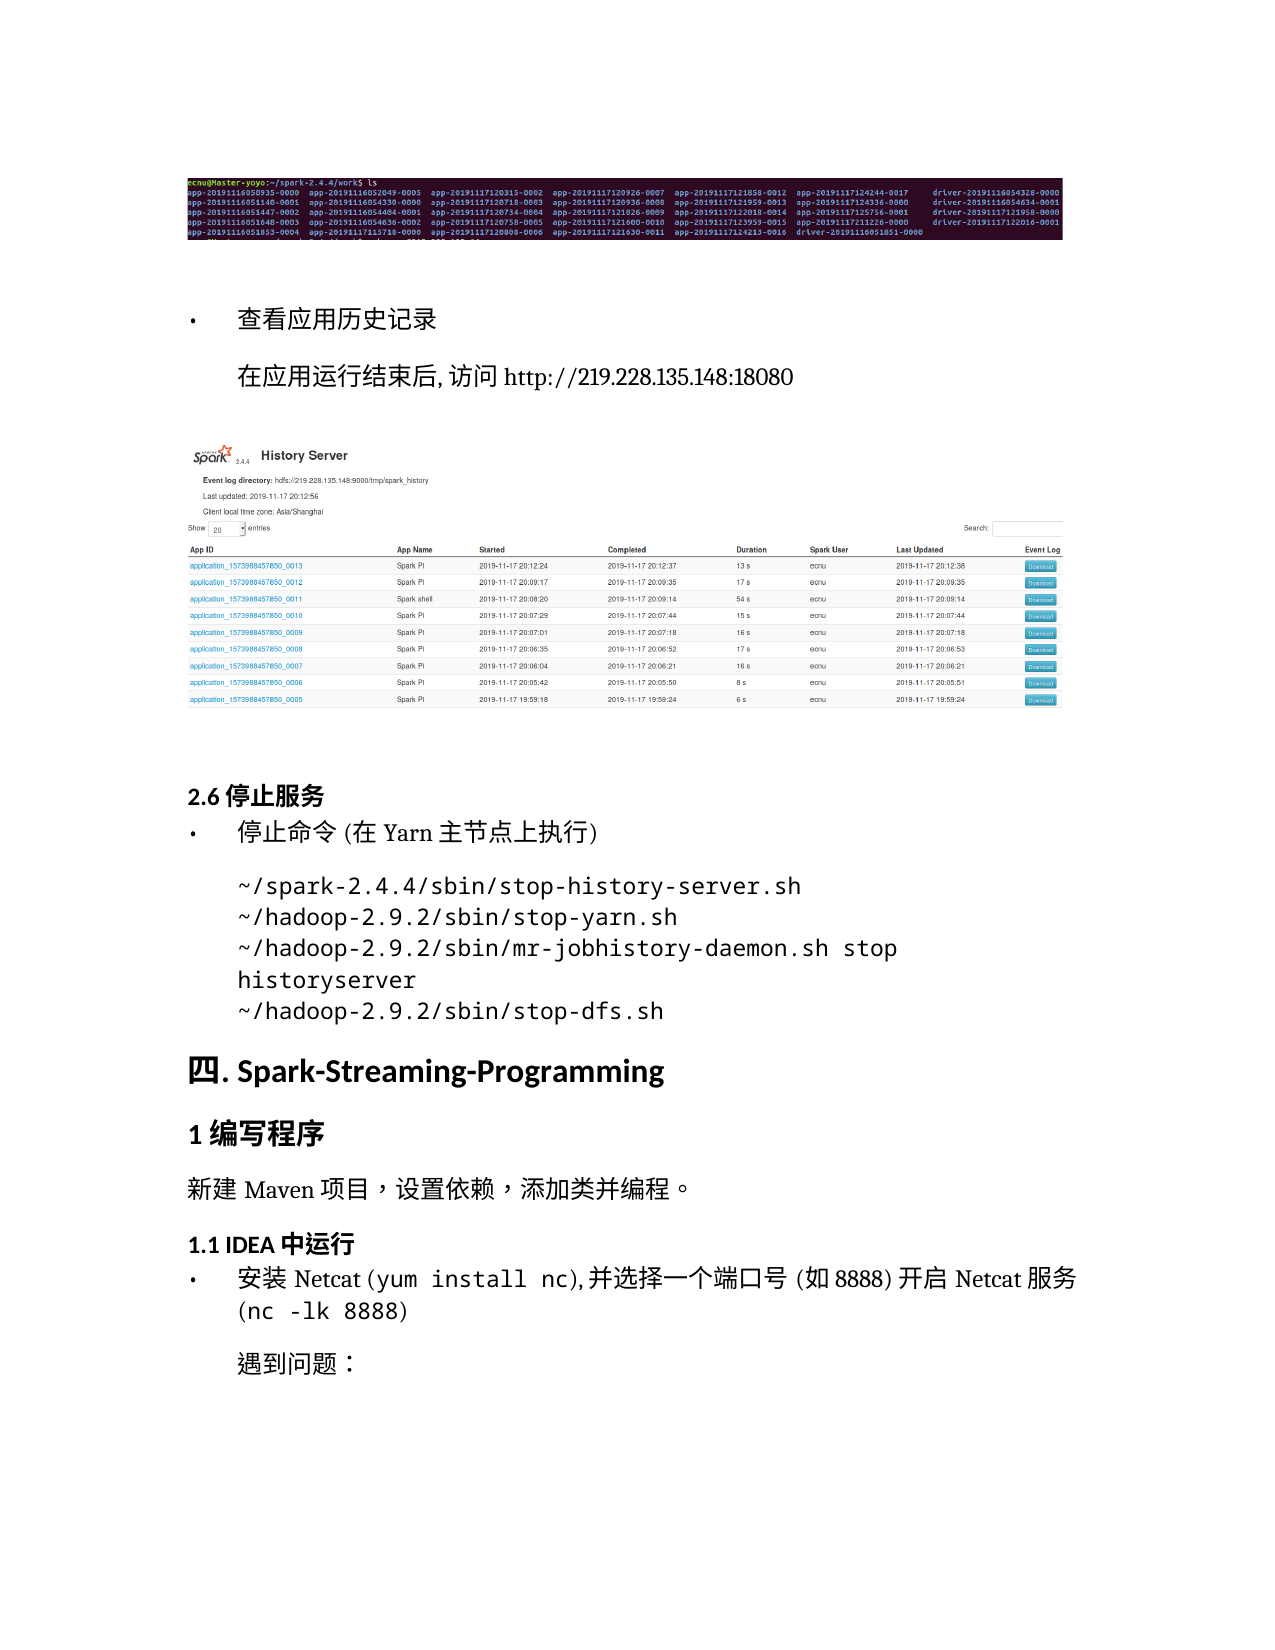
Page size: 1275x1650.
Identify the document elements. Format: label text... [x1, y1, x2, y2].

list 遇到问题： [187, 1347, 1087, 1381]
picture [187, 178, 1063, 240]
list 查看应用历史记录 [187, 302, 1087, 336]
list 在应用运行结束后, 访问 http://219.228.135.148:18080 [187, 357, 1087, 393]
subtitle 1.1 IDEA 中运行 [187, 1226, 1087, 1261]
subtitle 1 编写程序 [187, 1113, 1087, 1153]
subtitle 四. Spark-Streaming-Programming [187, 1047, 1087, 1092]
list ~/spark-2.4.4/sbin/stop-history-server.sh ~/hadoop-2.9.2/sbin/stop-yarn.sh ~/hadoop-2.9.2/sbin/mr-jobhistory-daemon.sh stop historyserver ~/hadoop-2.9.2/sbin/stop-dfs.sh [187, 870, 1087, 1026]
subtitle 2.6 停止服务 [187, 779, 1087, 813]
list 停止命令 (在 Yarn 主节点上执行) [187, 813, 1087, 849]
text 新建 Maven 项目，设置依赖，添加类并编程。 [187, 1172, 1087, 1206]
list 安装 Netcat (yum install nc), 并选择一个端口号 (如8888) 开启 Netcat 服务 (nc -lk 8888) [187, 1261, 1087, 1326]
picture [187, 442, 1063, 709]
